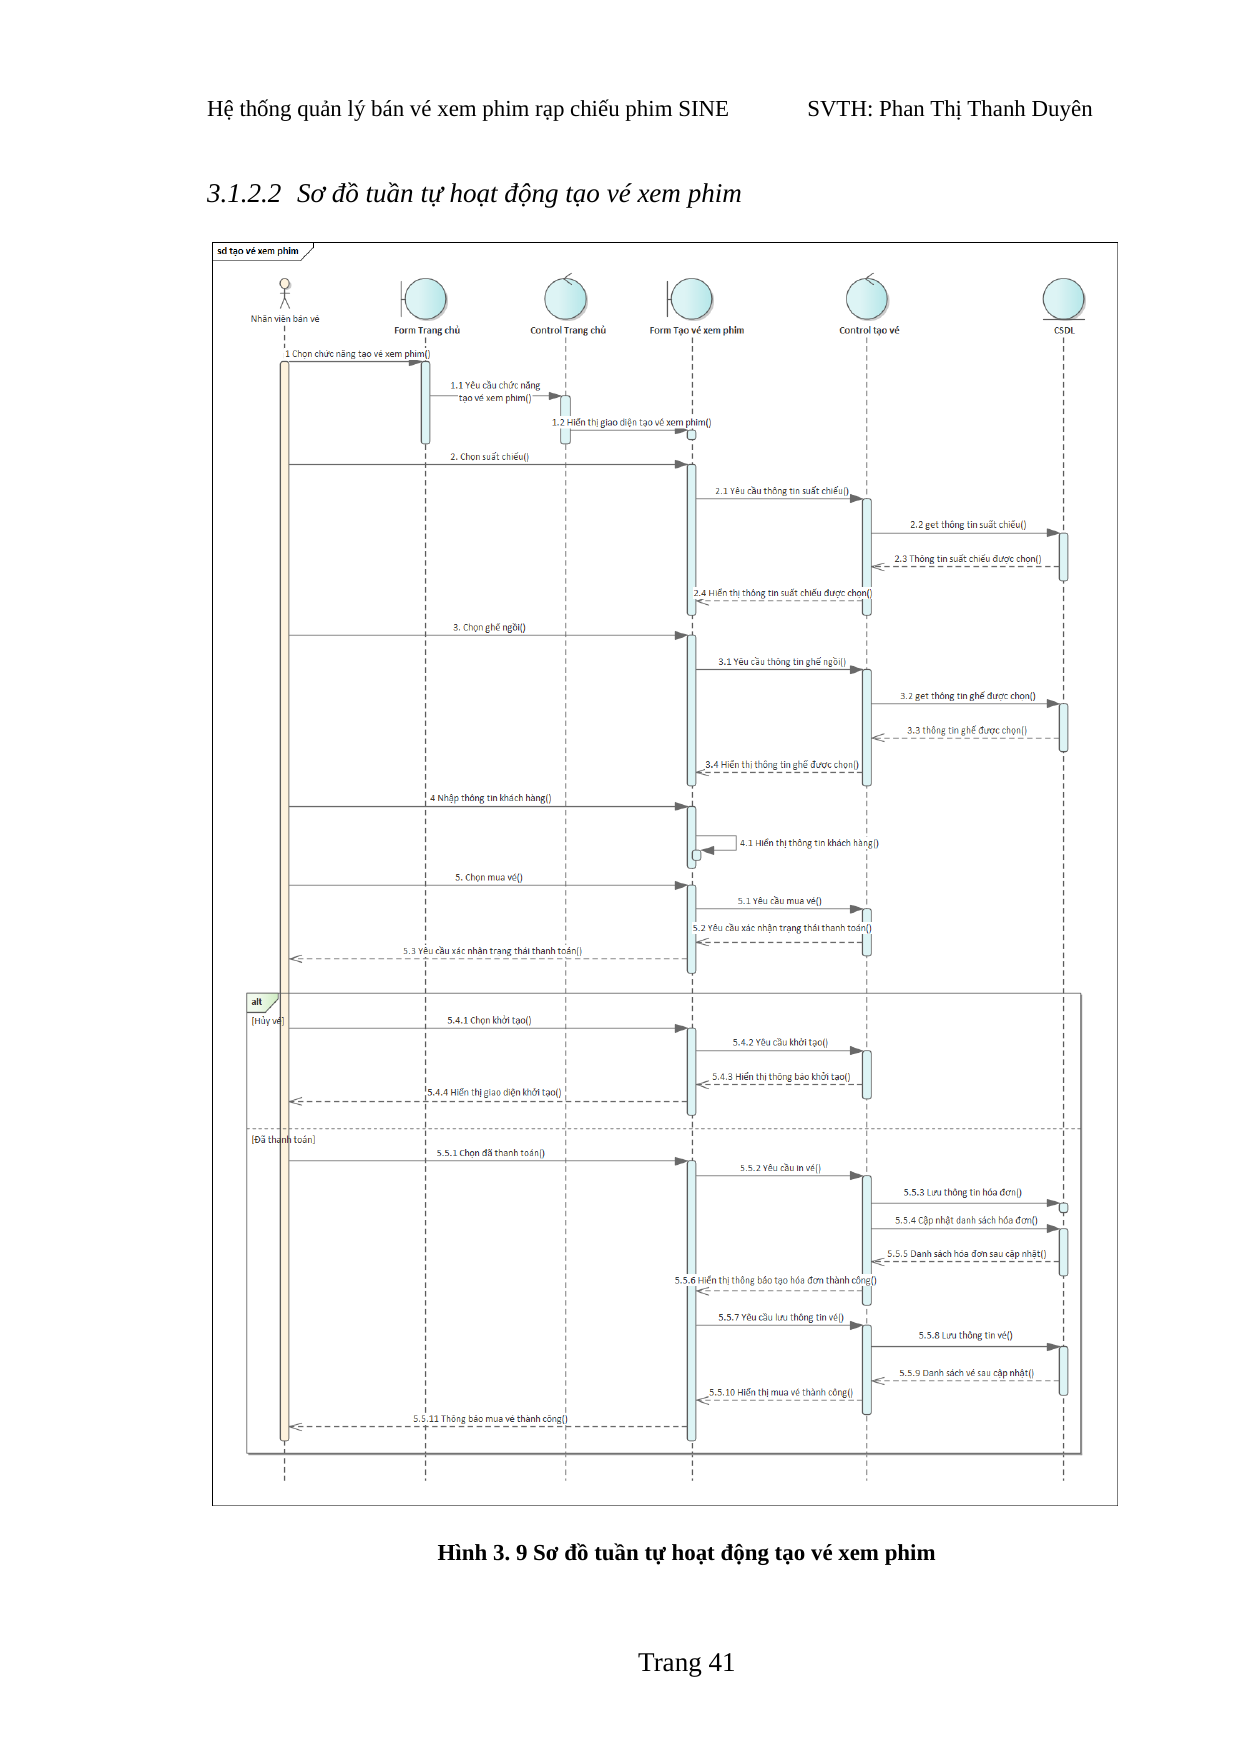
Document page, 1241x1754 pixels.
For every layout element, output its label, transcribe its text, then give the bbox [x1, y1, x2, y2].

text Hình 3. 9 Sơ đồ tuần tự hoạt động tạo vé xem phim [207, 1539, 1122, 1565]
picture [206, 236, 1123, 1511]
subtitle Sơ đồ tuần tự hoạt động tạo vé xem phim [207, 177, 1122, 208]
